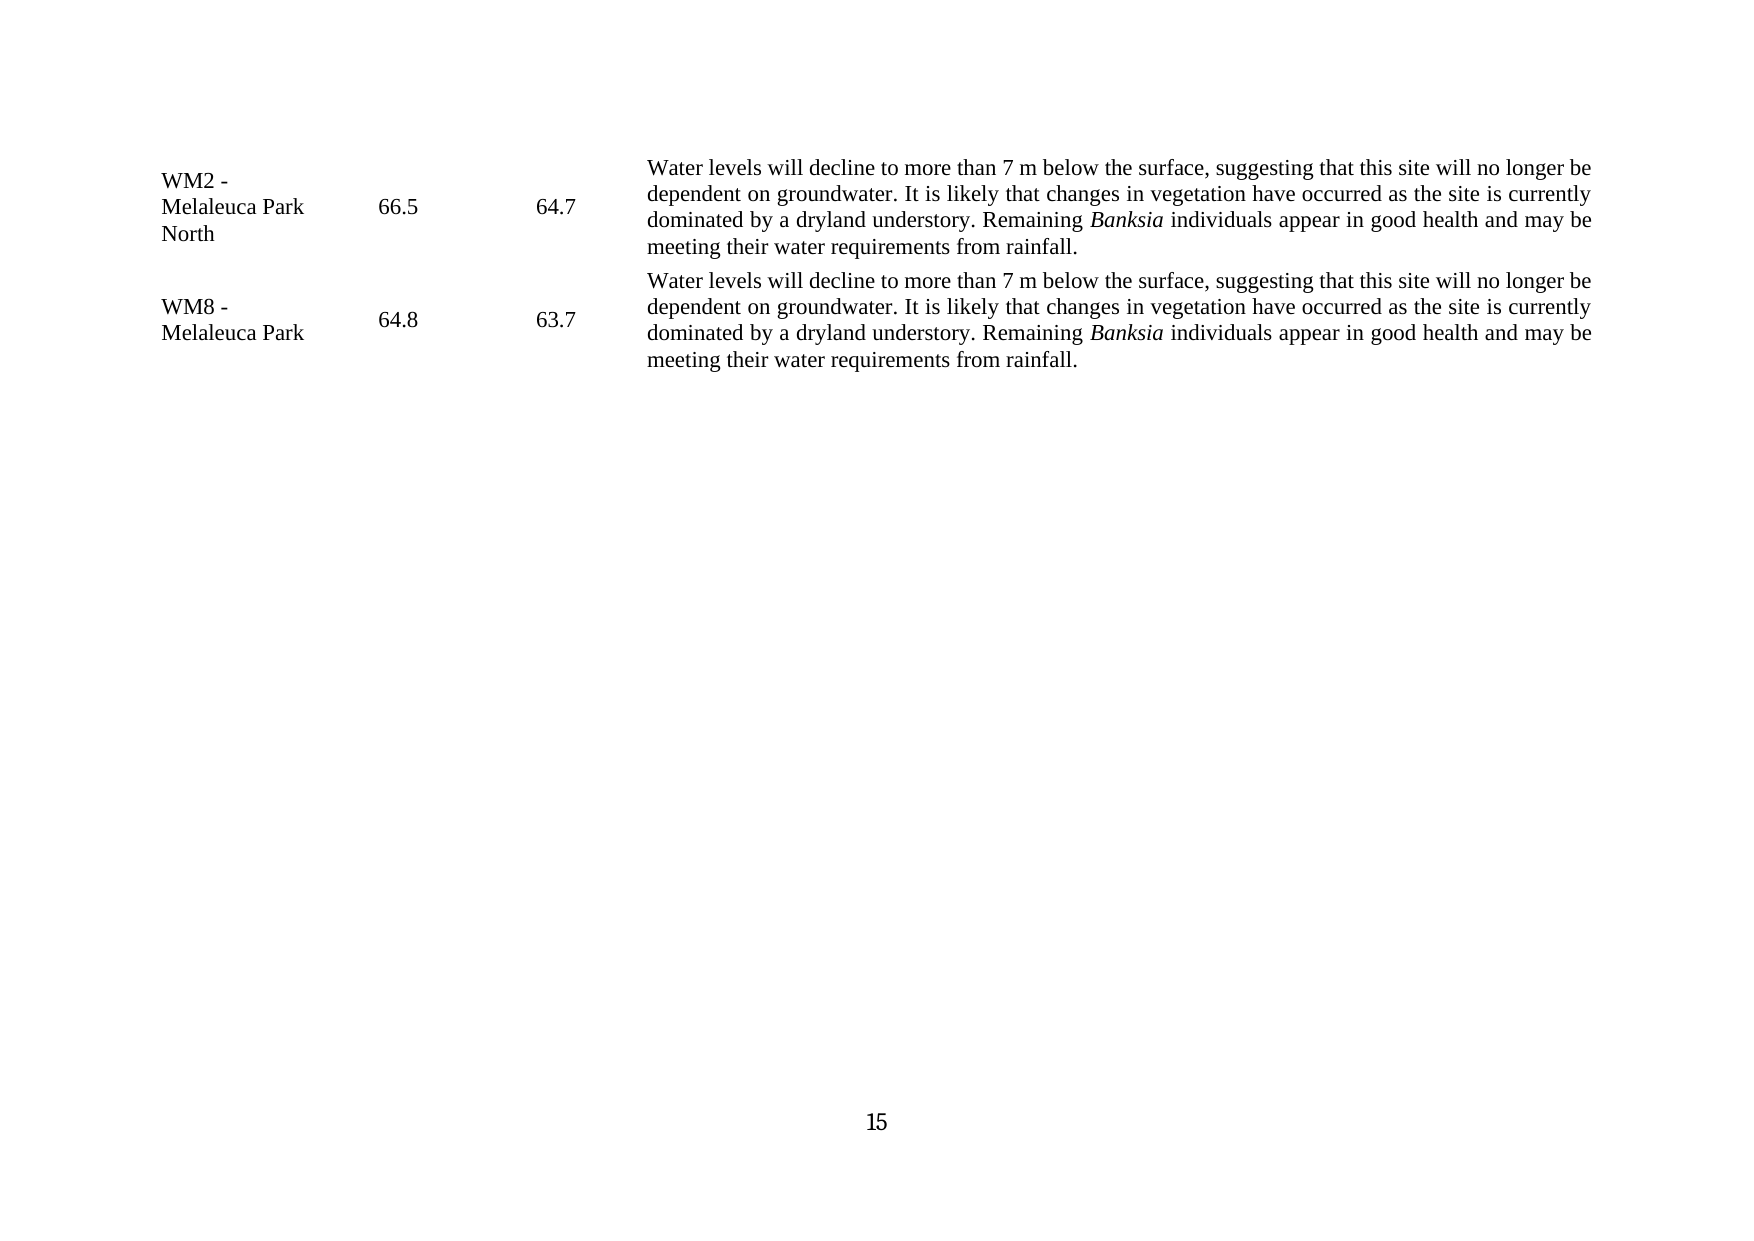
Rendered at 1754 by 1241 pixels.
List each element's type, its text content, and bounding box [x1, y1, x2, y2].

table_cell 66.5 [320, 150, 476, 263]
table_cell 64.7 [476, 150, 636, 263]
table_cell 64.8 [320, 263, 476, 376]
table_cell Water levels will decline to more than 7 m below the surface, suggesting that this site will no longer be dependent on groundwater. It is likely that changes in vegetation have occurred as the site is currently dominated by a dryland understory. Remaining Banksia individuals appear in good health and may be meeting their water requirements from rainfall. [636, 150, 1604, 263]
table_cell WM8 - Melaleuca Park [150, 263, 320, 376]
table_cell WM2 - Melaleuca Park North [150, 150, 320, 263]
table_cell Water levels will decline to more than 7 m below the surface, suggesting that this site will no longer be dependent on groundwater. It is likely that changes in vegetation have occurred as the site is currently dominated by a dryland understory. Remaining Banksia individuals appear in good health and may be meeting their water requirements from rainfall. [636, 263, 1604, 376]
table_cell 63.7 [476, 263, 636, 376]
